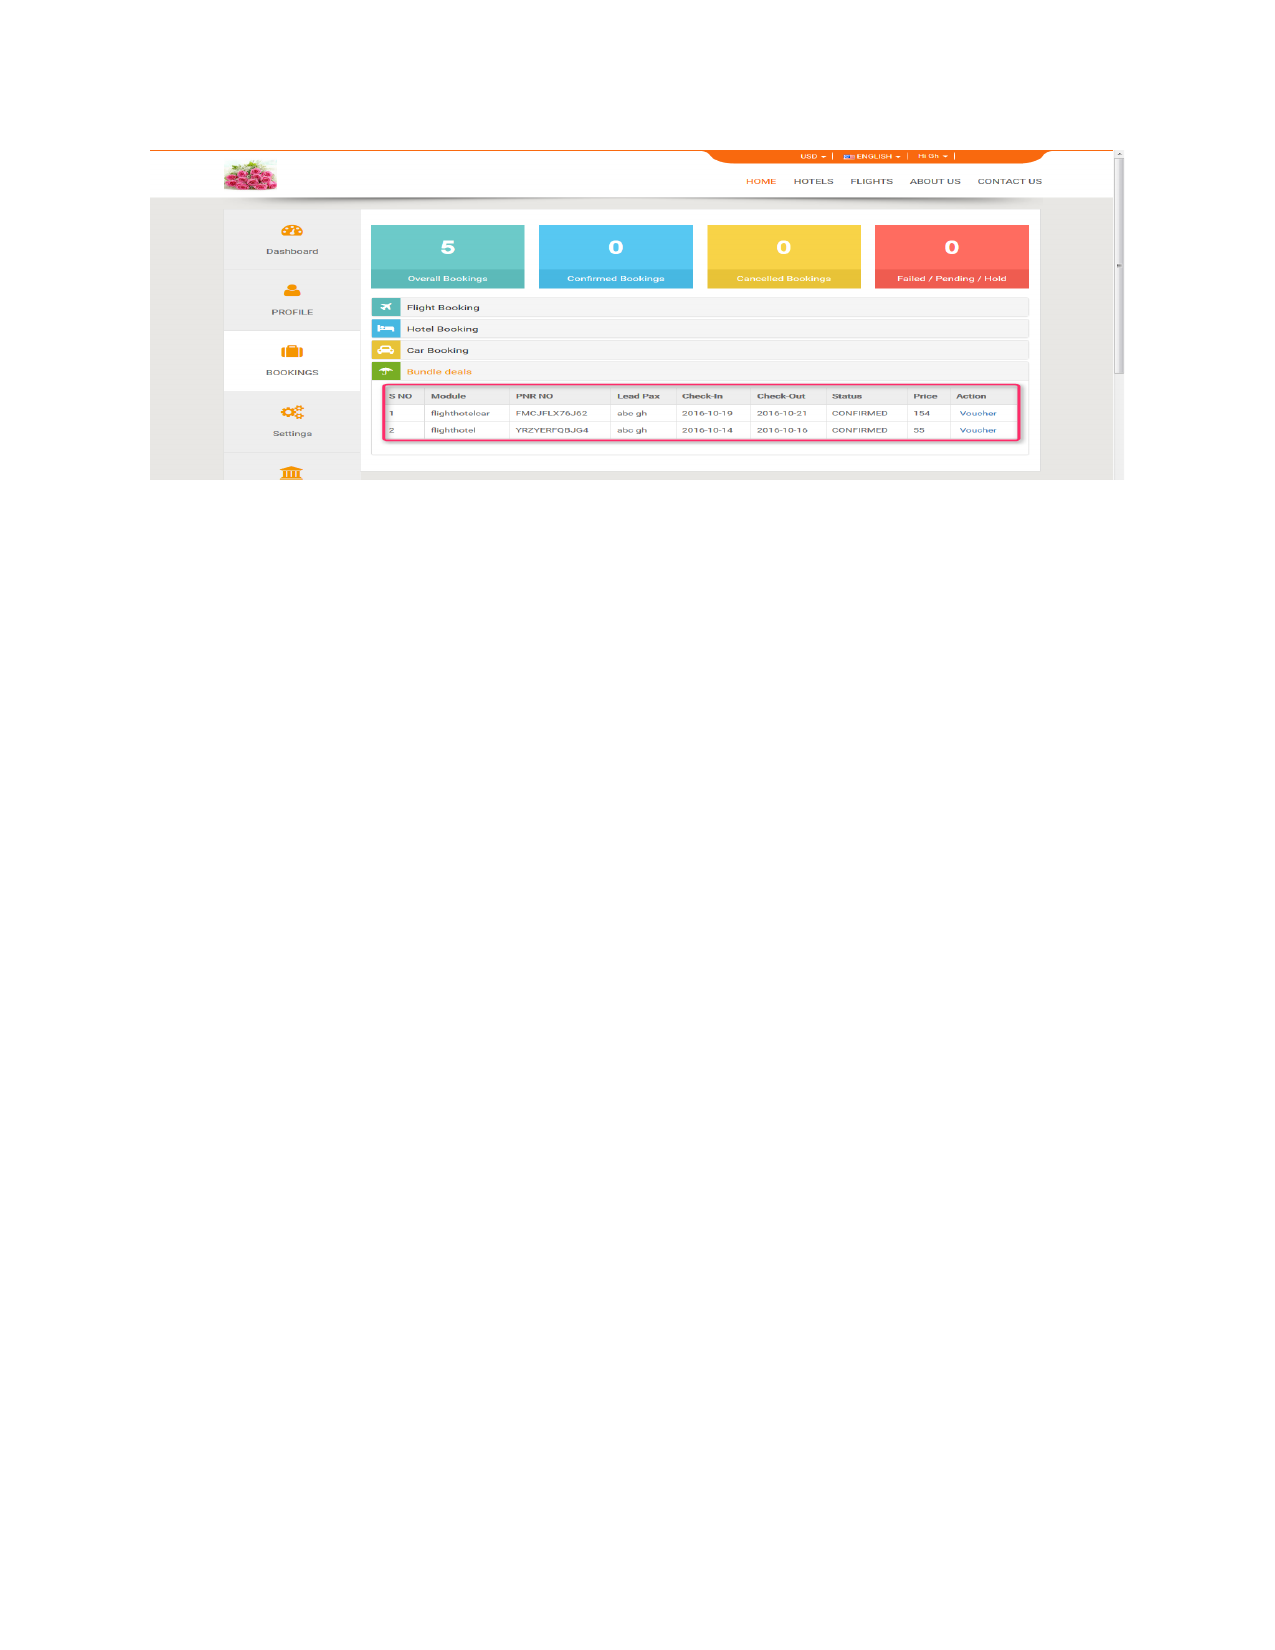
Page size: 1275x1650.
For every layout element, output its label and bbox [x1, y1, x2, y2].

picture [150, 150, 1125, 480]
